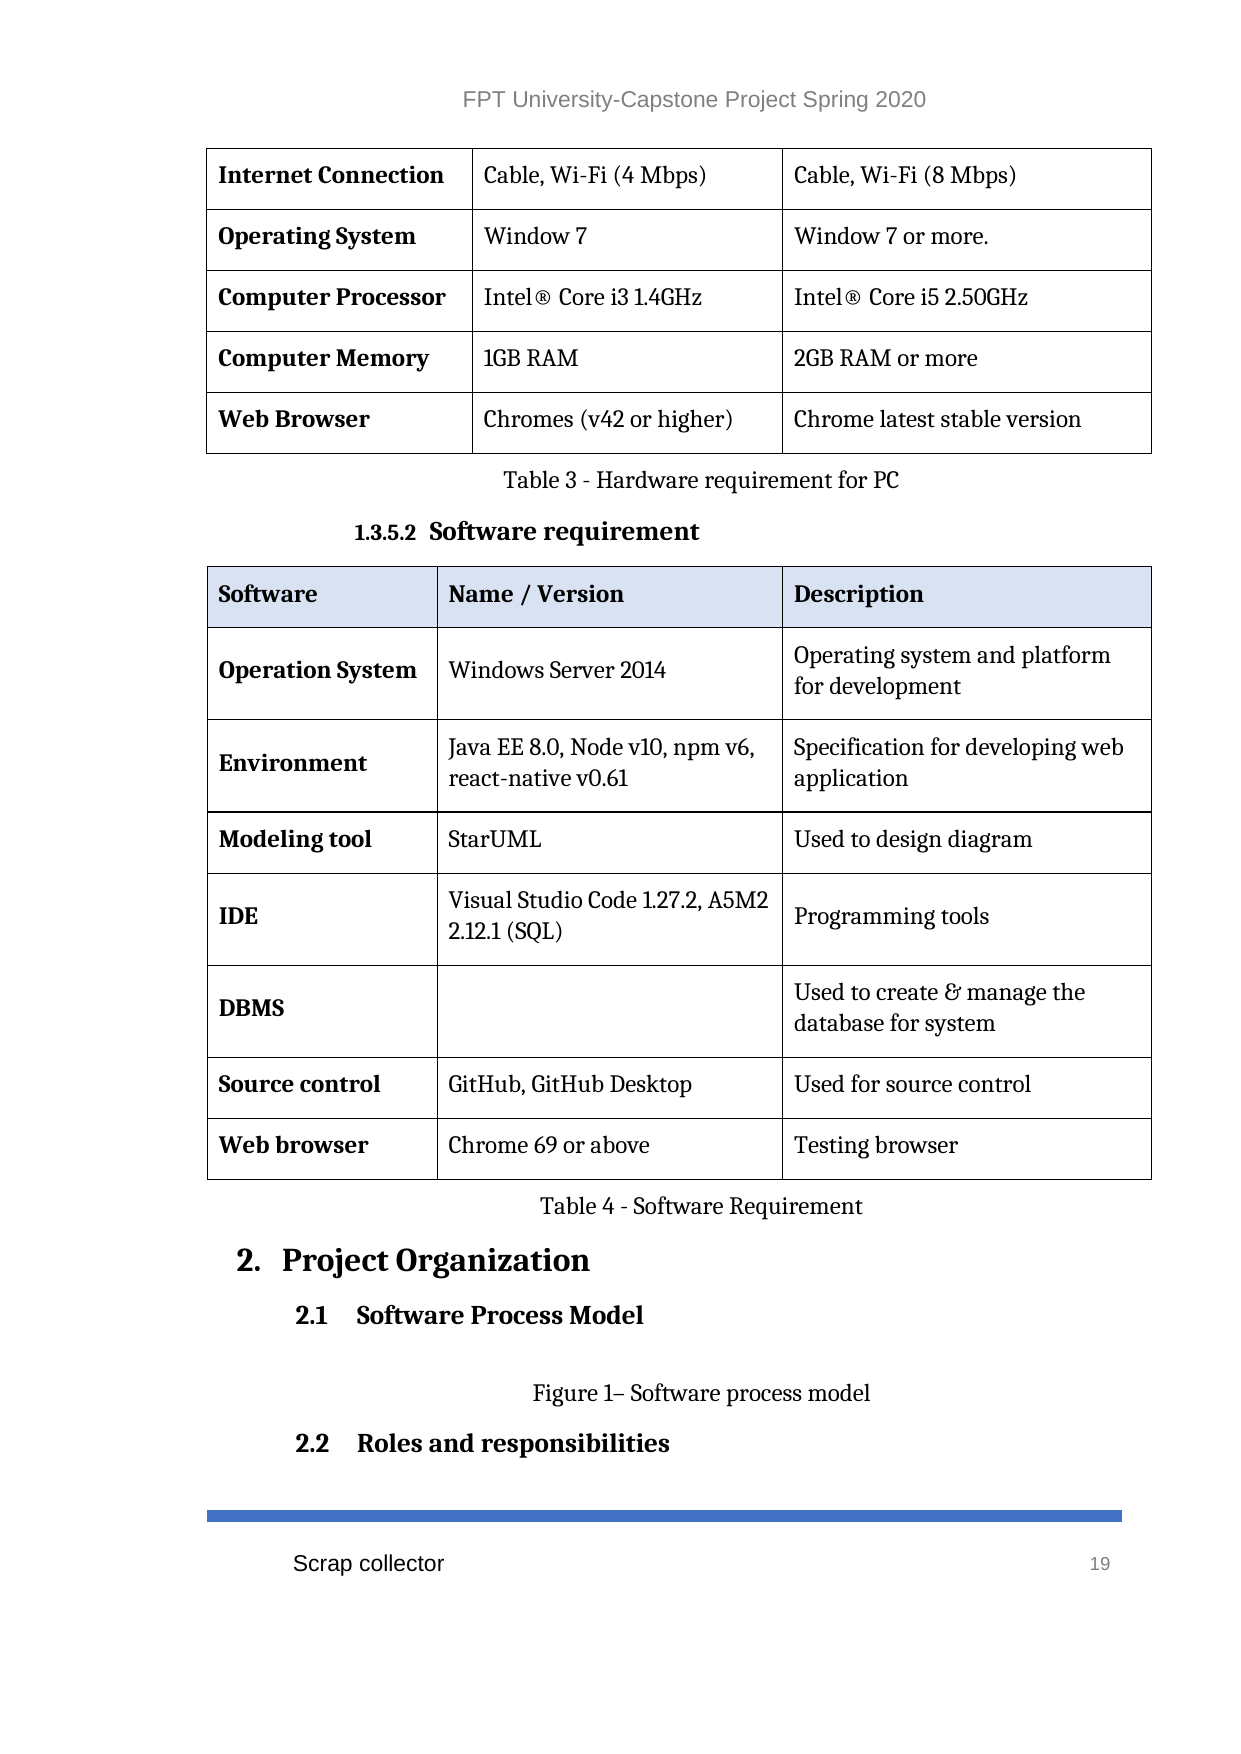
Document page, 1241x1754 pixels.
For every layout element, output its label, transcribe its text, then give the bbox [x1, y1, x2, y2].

table_cell Operating System [207, 210, 472, 270]
table_cell Web Browser [207, 393, 472, 453]
table_cell Operating system and platform for development [783, 628, 1151, 719]
table_cell Web browser [208, 1119, 437, 1179]
table_cell StarUML [438, 813, 782, 872]
table_cell Computer Processor [207, 271, 472, 331]
table_cell DBMS [208, 966, 437, 1057]
table_cell GitHub, GitHub Desktop [438, 1058, 782, 1118]
table_cell Chromes (v42 or higher) [473, 393, 782, 453]
table_cell Modeling tool [208, 813, 437, 872]
table_cell Cable, Wi-Fi (4 Mbps) [473, 149, 782, 209]
text Figure 1– Software process model [207, 1378, 1122, 1407]
table_header Software [208, 567, 437, 627]
table_cell Window 7 [473, 210, 782, 270]
text Table 4 - Software Requirement [207, 1192, 1122, 1221]
table_cell Cable, Wi-Fi (8 Mbps) [783, 149, 1151, 209]
text Table 3 - Hardware requirement for PC [207, 466, 1122, 495]
table_cell Visual Studio Code 1.27.2, A5M2 2.12.1 (SQL) [438, 874, 782, 964]
table_cell Intel® Core i5 2.50GHz [783, 271, 1151, 331]
table_cell Operation System [208, 628, 437, 719]
table_cell Internet Connection [207, 149, 472, 209]
list Software requirement [354, 516, 1122, 547]
table_cell Specification for developing web application [783, 720, 1151, 811]
table_cell Used for source control [783, 1058, 1151, 1118]
table_cell Windows Server 2014 [438, 628, 782, 719]
table_cell 1GB RAM [473, 332, 782, 392]
table_cell Programming tools [783, 874, 1151, 964]
subtitle Project Organization [236, 1242, 1122, 1280]
table_cell [438, 966, 782, 1057]
table_cell 2GB RAM or more [783, 332, 1151, 392]
table_cell Intel® Core i3 1.4GHz [473, 271, 782, 331]
table_cell Testing browser [783, 1119, 1151, 1179]
table_cell Chrome latest stable version [783, 393, 1151, 453]
table_cell Source control [208, 1058, 437, 1118]
table_header Description [783, 567, 1151, 627]
table_cell IDE [208, 874, 437, 964]
table_cell Environment [208, 720, 437, 811]
list Roles and responsibilities [295, 1428, 1122, 1459]
table_cell Used to create & manage the database for system [783, 966, 1151, 1057]
table_cell Chrome 69 or above [438, 1119, 782, 1179]
table_header Name / Version [438, 567, 782, 627]
table_cell Used to design diagram [783, 813, 1151, 872]
table_cell Java EE 8.0, Node v10, npm v6, react-native v0.61 [438, 720, 782, 811]
table_cell Computer Memory [207, 332, 472, 392]
list Software Process Model [295, 1300, 1122, 1331]
table_cell Window 7 or more. [783, 210, 1151, 270]
